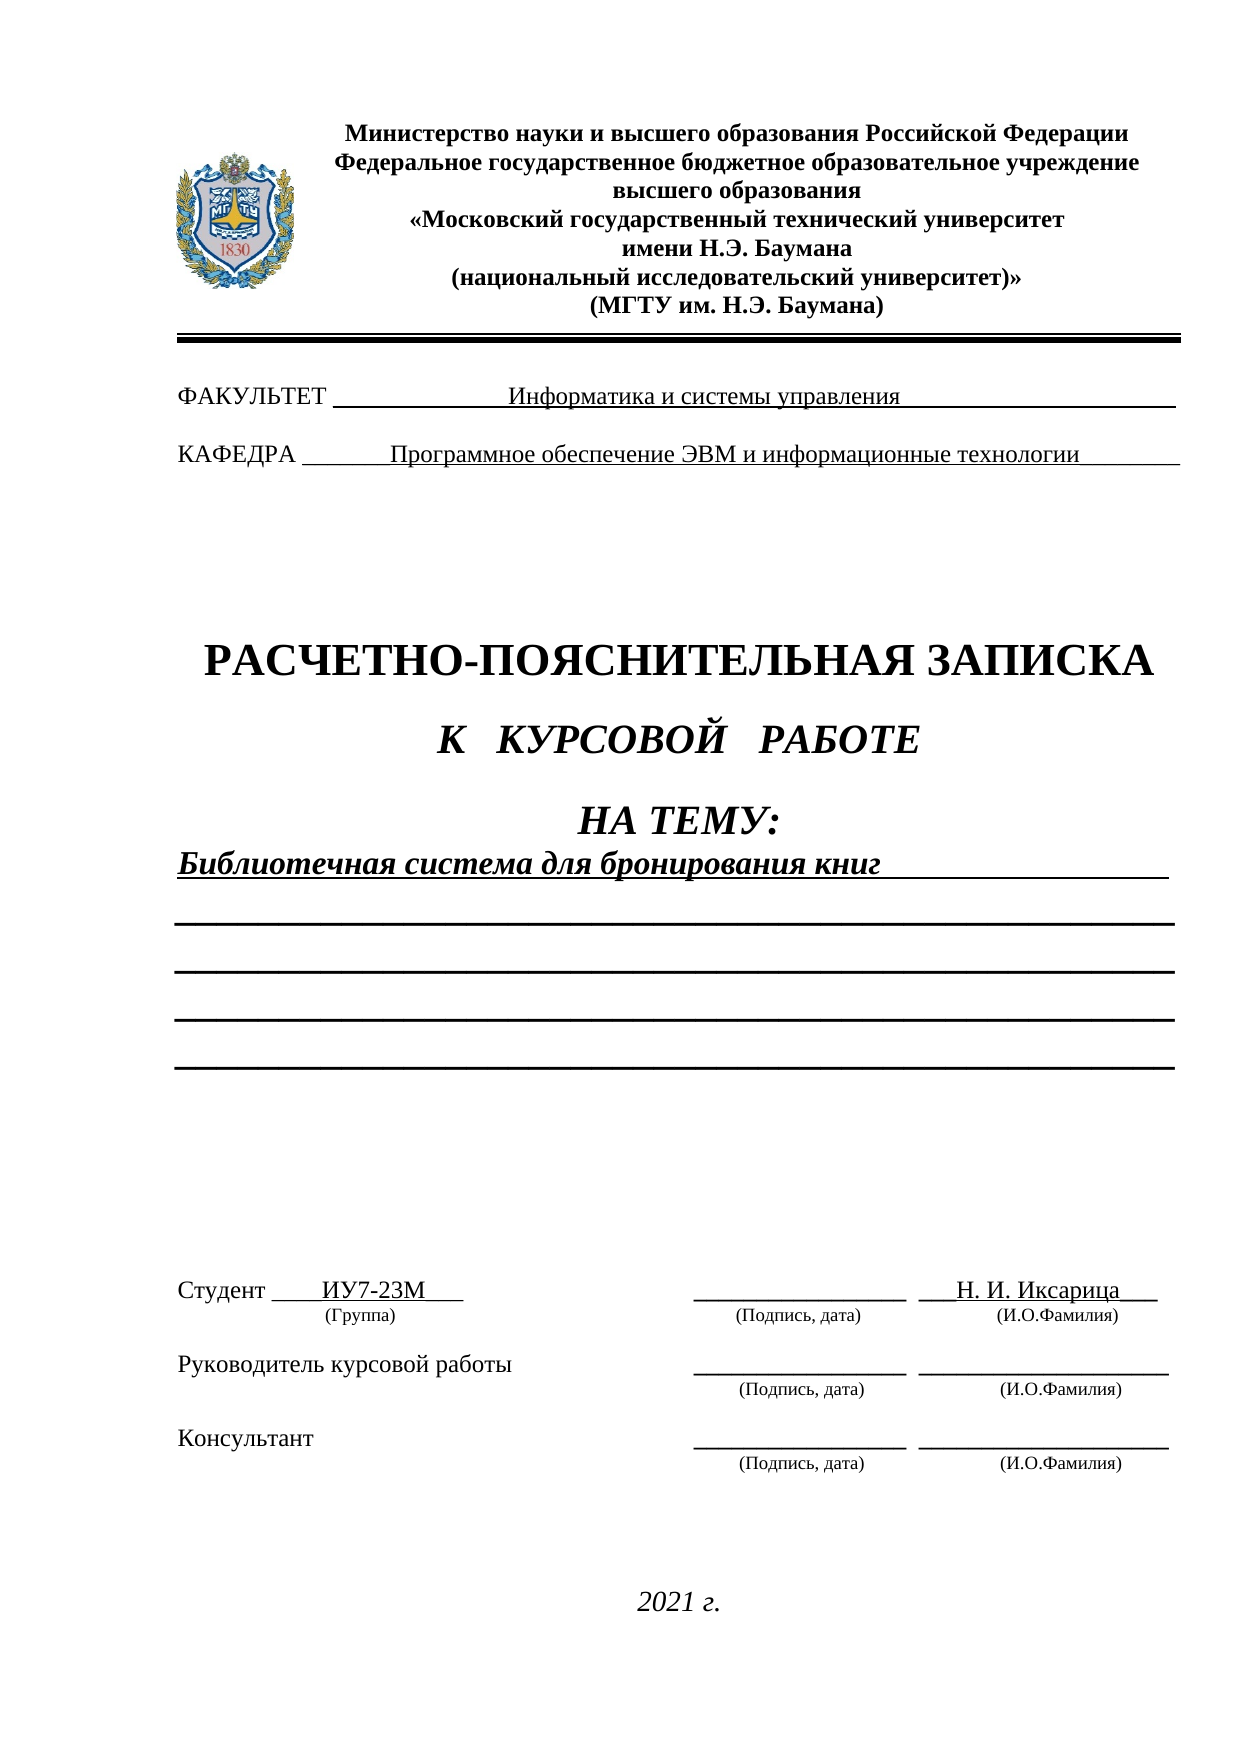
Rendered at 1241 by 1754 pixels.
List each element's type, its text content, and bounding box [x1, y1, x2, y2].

text ________________________________________________ [177, 1026, 1181, 1073]
text Руководитель курсовой работы _________________ ____________________ [177, 1349, 1181, 1378]
text 2021 г. [177, 1584, 1181, 1618]
text Студент ____ИУ7-23М___ _________________ ___Н. И. Иксарица___ [177, 1275, 1181, 1303]
text (Подпись, дата) (И.О.Фамилия) [177, 1378, 1122, 1399]
text ФАКУЛЬТЕТ ______________Информатика и системы управления______________________ [177, 381, 1181, 410]
text РАСЧЕТНО-ПОЯСНИТЕЛЬНАЯ ЗАПИСКА [177, 633, 1181, 685]
text ________________________________________________ [177, 930, 1181, 978]
text Консультант _________________ ____________________ [177, 1423, 1181, 1452]
picture [175, 152, 294, 287]
text Библиотечная система для бронирования книг . [177, 843, 1181, 882]
text (Группа) (Подпись, дата) (И.О.Фамилия) [251, 1303, 1122, 1325]
table_header [166, 118, 310, 319]
text НА ТЕМУ: [177, 796, 1181, 843]
text ________________________________________________ [177, 978, 1181, 1026]
text (Подпись, дата) (И.О.Фамилия) [177, 1452, 1122, 1474]
text ________________________________________________ [177, 882, 1181, 930]
text КАФЕДРА _______Программное обеспечение ЭВМ и информационные технологии________ [177, 439, 1181, 467]
text К КУРСОВОЙ РАБОТЕ [177, 714, 1181, 762]
table_header Министерство науки и высшего образования Российской Федерации Федеральное государственное бюджетное образовательное учреждение высшего образования «Московский государственный технический университет имени Н.Э. Баумана (национальный исследовательский университет)» (МГТУ им. Н.Э. Баумана) [310, 118, 1163, 319]
